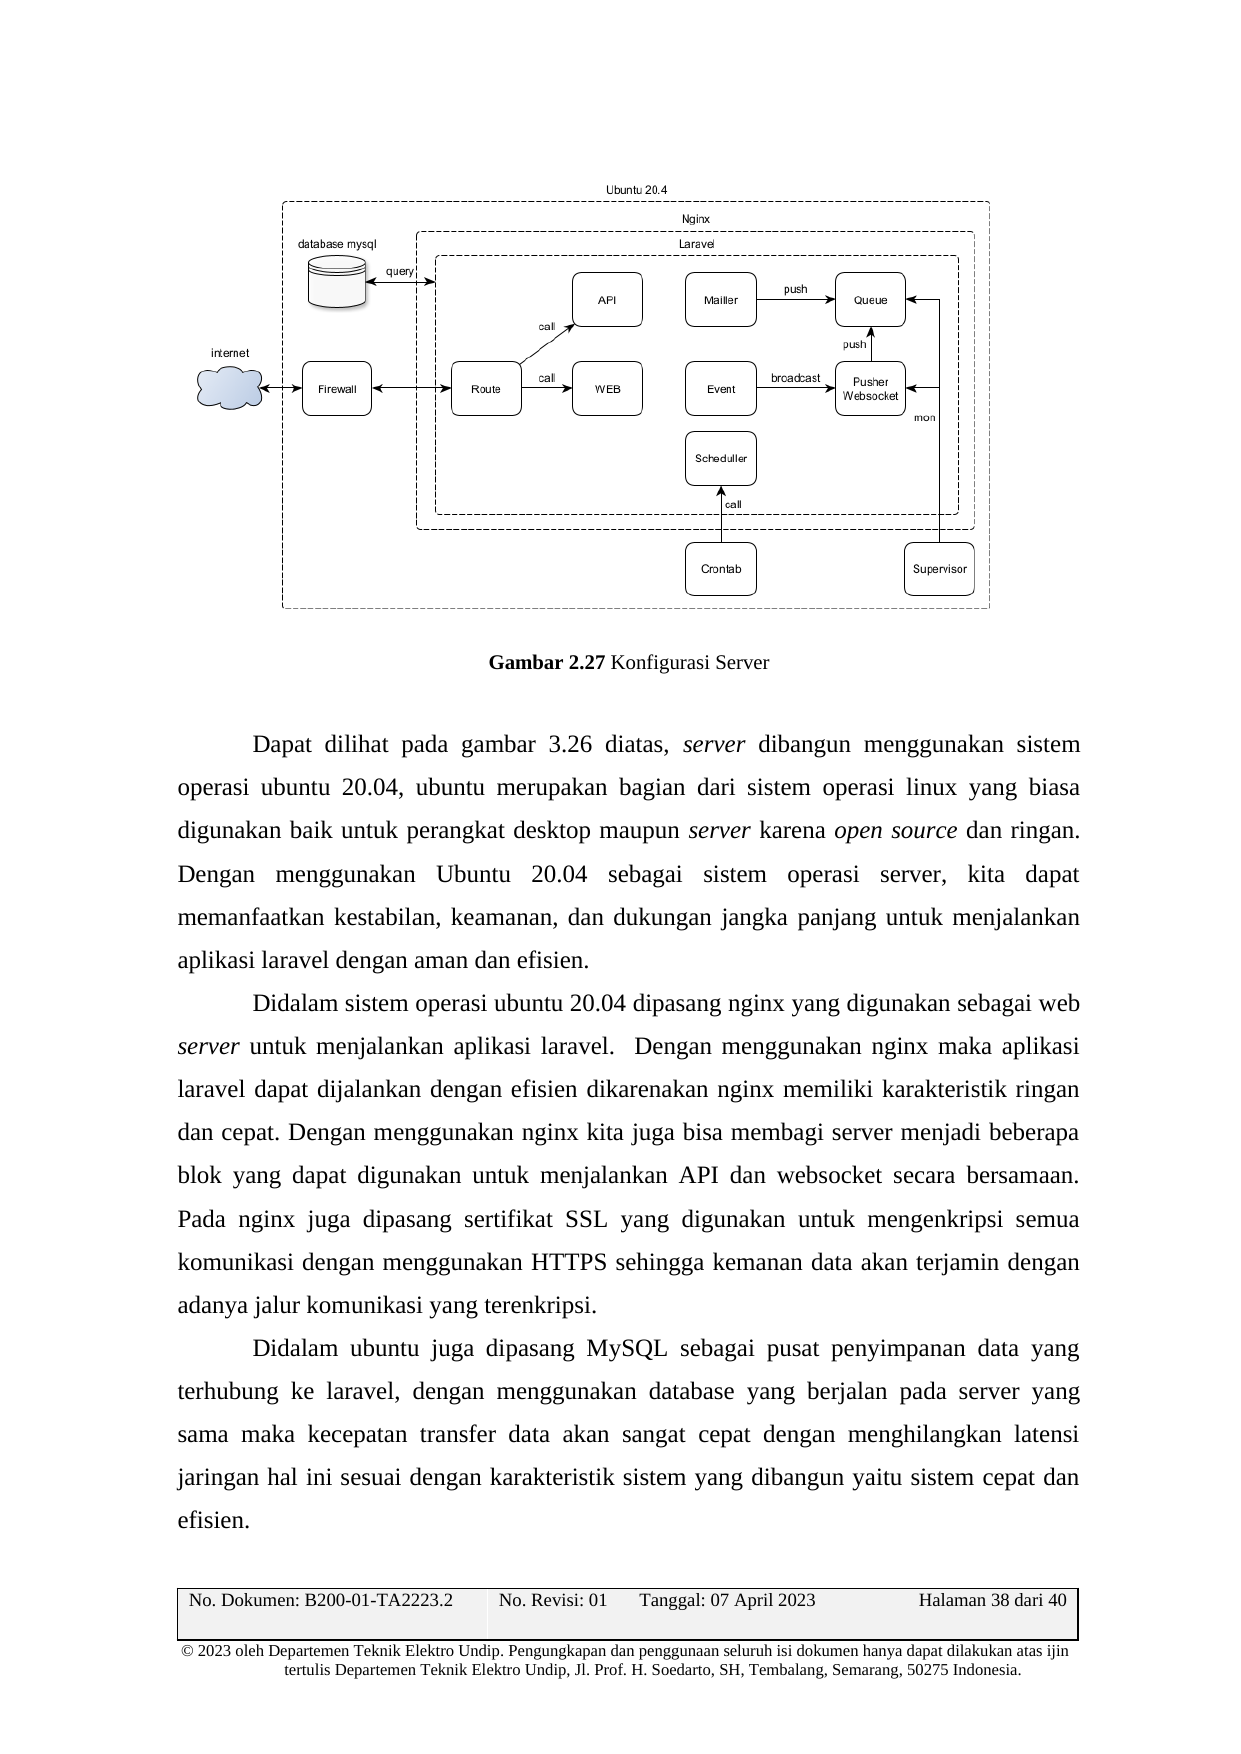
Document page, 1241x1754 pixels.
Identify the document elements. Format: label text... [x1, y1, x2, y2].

text Didalam sistem operasi ubuntu 20.04 dipasang nginx yang digunakan sebagai web server untuk menjalankan aplikasi laravel. Dengan menggunakan nginx maka aplikasi laravel dapat dijalankan dengan efisien dikarenakan nginx memiliki karakteristik ringan dan cepat. Dengan menggunakan nginx kita juga bisa membagi server menjadi beberapa blok yang dapat digunakan untuk menjalankan API dan websocket secara bersamaan. Pada nginx juga dipasang sertifikat SSL yang digunakan untuk mengenkripsi semua komunikasi dengan menggunakan HTTPS sehingga kemanan data akan terjamin dengan adanya jalur komunikasi yang terenkripsi. [177, 988, 1081, 1319]
picture [177, 165, 1004, 623]
text Dapat dilihat pada gambar 3.26 diatas, server dibangun menggunakan sistem operasi ubuntu 20.04, ubuntu merupakan bagian dari sistem operasi linux yang biasa digunakan baik untuk perangkat desktop maupun server karena open source dan ringan. Dengan menggunakan Ubuntu 20.04 sebagai sistem operasi server, kita dapat memanfaatkan kestabilan, keamanan, dan dukungan jangka panjang untuk menjalankan aplikasi laravel dengan aman dan efisien. [177, 729, 1081, 974]
text Didalam ubuntu juga dipasang MySQL sebagai pusat penyimpanan data yang terhubung ke laravel, dengan menggunakan database yang berjalan pada server yang sama maka kecepatan transfer data akan sangat cepat dengan menghilangkan latensi jaringan hal ini sesuai dengan karakteristik sistem yang dibangun yaitu sistem cepat dan efisien. [177, 1333, 1081, 1534]
text Gambar 2.27 Konfigurasi Server [177, 649, 1081, 674]
